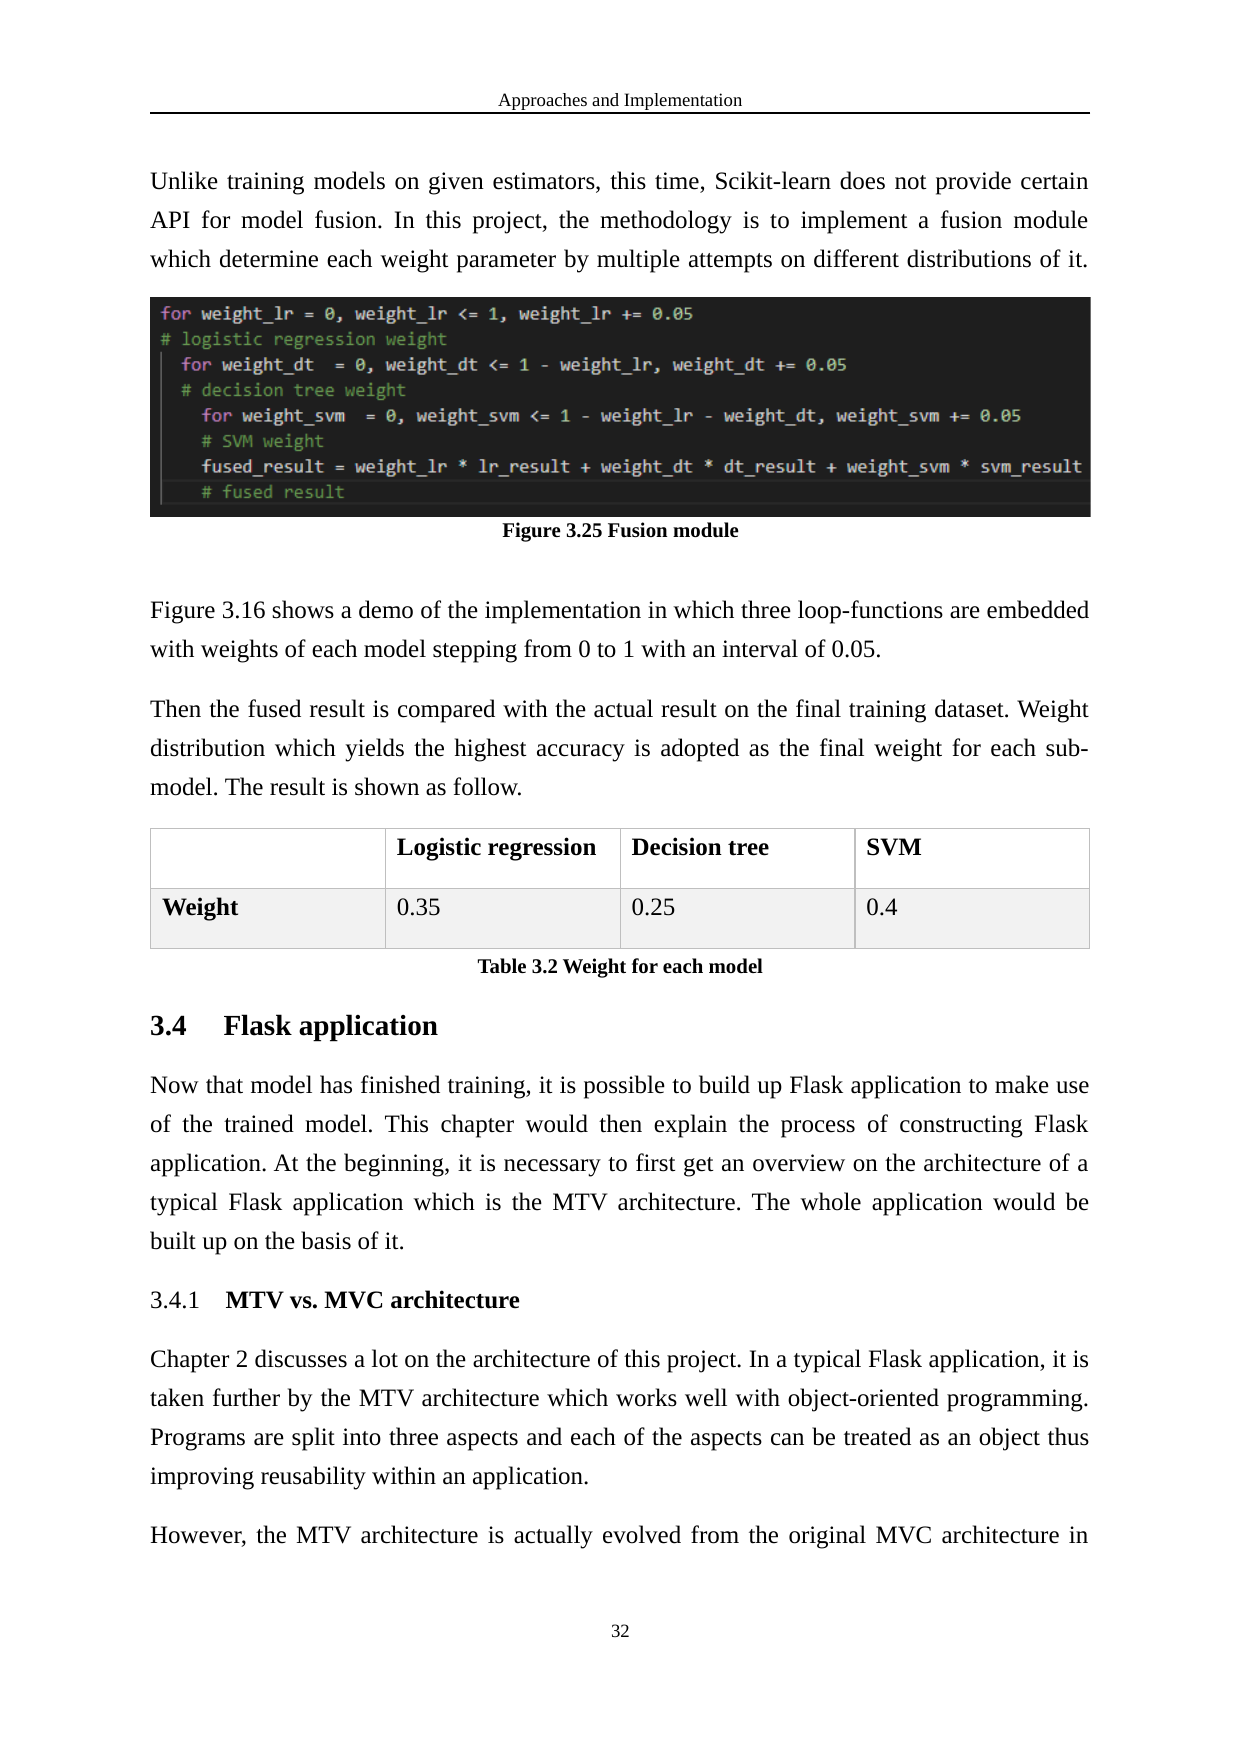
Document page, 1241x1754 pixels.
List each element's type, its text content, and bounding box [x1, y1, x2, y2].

table_cell 0.4 [856, 889, 1089, 948]
subtitle Flask application [150, 1008, 1090, 1042]
table_header [151, 829, 385, 888]
text Table 3.2 Weight for each model [150, 949, 1090, 983]
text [150, 1517, 1090, 1551]
text Unlike training models on given estimators, this time, Scikit-learn does not provide certain API for model fusion. In this project, the methodology is to implement a fusion module which determine each weight parameter by multiple attempts on different distributions of it. Figure 3.16 shows a demo of the implementation in which three loop-functions are embedded with weights of each model stepping from 0 to 1 with an interval of 0.05. [150, 564, 1090, 666]
picture [150, 297, 1091, 517]
text Chapter 2 discusses a lot on the architecture of this project. In a typical Flask application, it is taken further by the MTV architecture which works well with object-oriented programming. Programs are split into three aspects and each of the aspects can be treated as an object thus improving reusability within an application. [150, 1341, 1090, 1492]
table_cell 0.35 [386, 889, 620, 948]
subtitle MTV vs. MVC architecture [150, 1282, 1090, 1316]
text Unlike training models on given estimators, this time, Scikit-learn does not provide certain API for model fusion. In this project, the methodology is to implement a fusion module which determine each weight parameter by multiple attempts on different distributions of it. Figure 3.16 shows a demo of the implementation in which three loop-functions are embedded with weights of each model stepping from 0 to 1 with an interval of 0.05. [150, 164, 1090, 297]
text Then the fused result is compared with the actual result on the final training dataset. Weight distribution which yields the highest accuracy is adopted as the final weight for each sub-model. The result is shown as follow. [150, 691, 1090, 803]
table_header Logistic regression [386, 829, 620, 888]
table_header Decision tree [621, 829, 854, 888]
table_cell Weight [151, 889, 385, 948]
text Now that model has finished training, it is possible to build up Flask application to make use of the trained model. This chapter would then explain the process of constructing Flask application. At the beginning, it is necessary to first get an overview on the architecture of a typical Flask application which is the MTV architecture. The whole application would be built up on the basis of it. [150, 1067, 1090, 1257]
table_cell 0.25 [621, 889, 854, 948]
table_header SVM [856, 829, 1089, 888]
